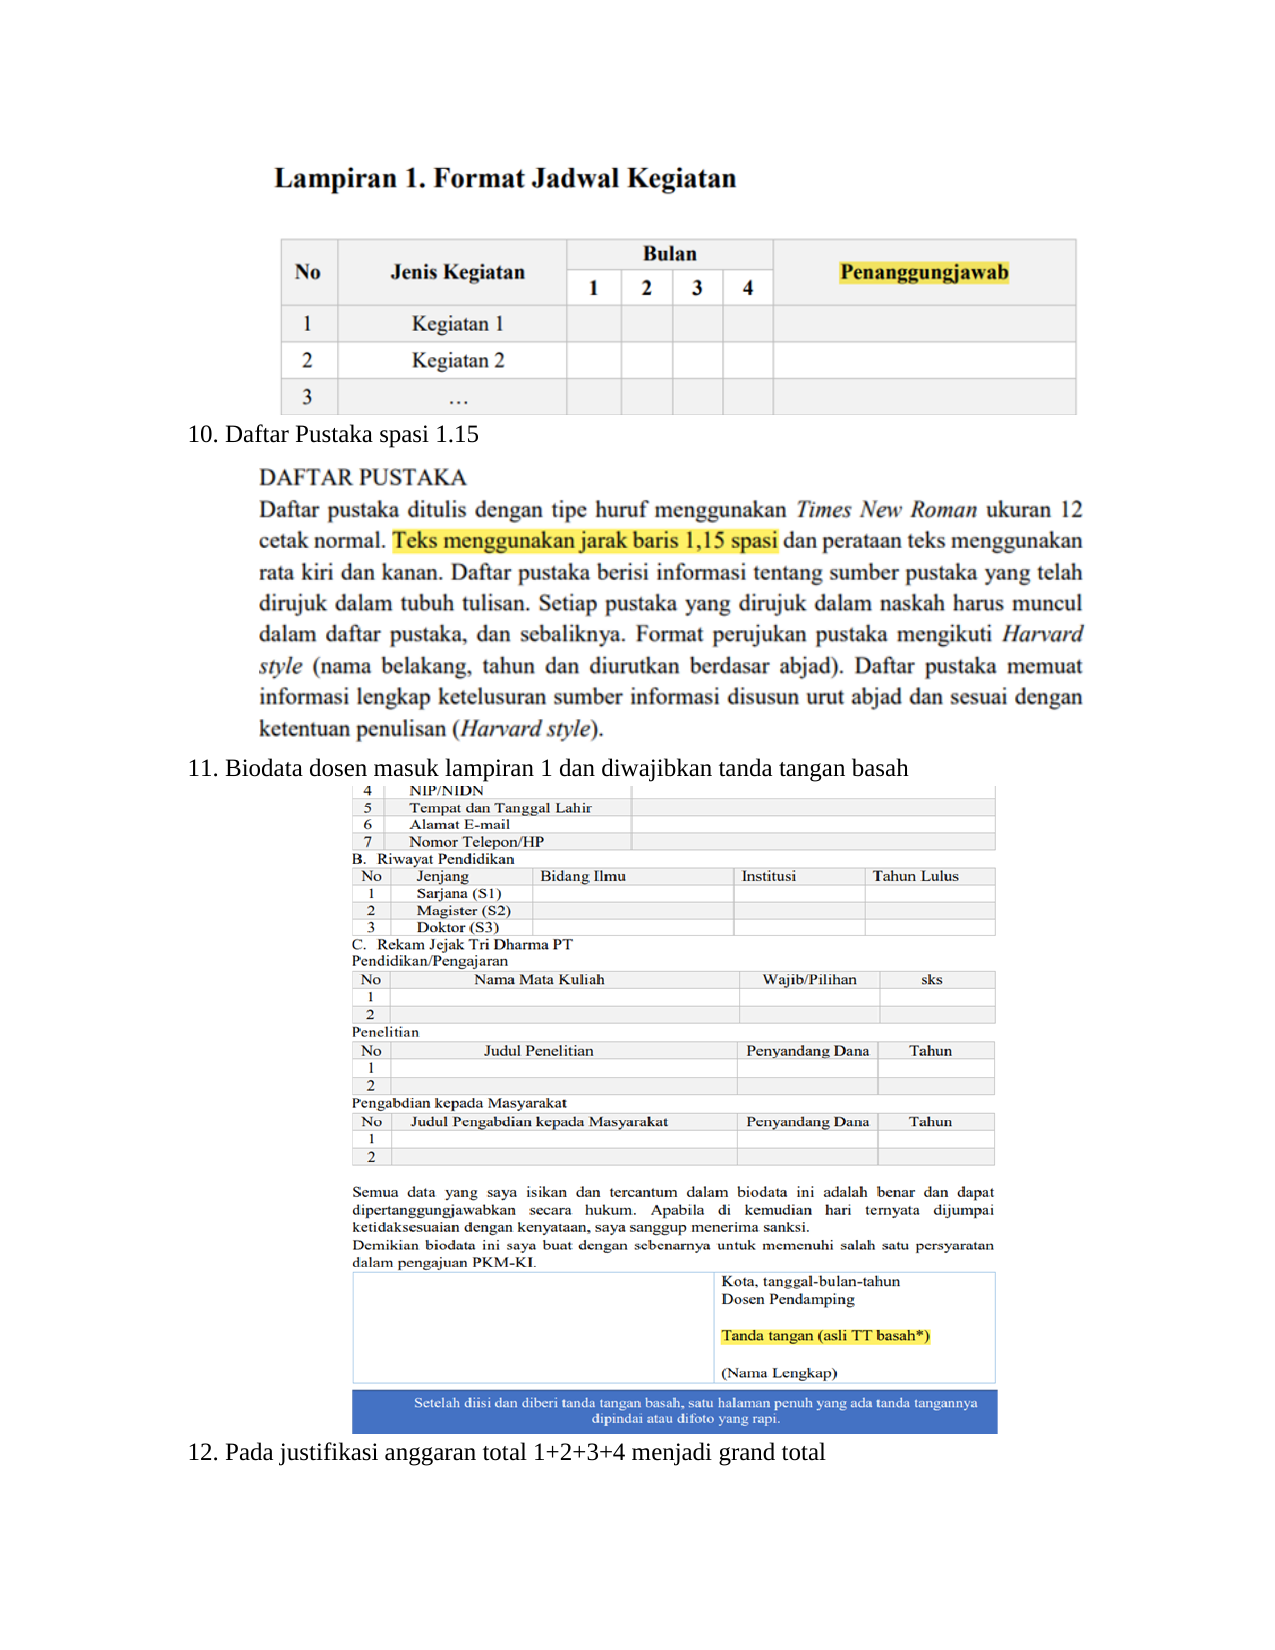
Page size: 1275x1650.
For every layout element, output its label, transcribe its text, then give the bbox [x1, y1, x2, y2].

list Pada justifikasi anggaran total 1+2+3+4 menjadi grand total [187, 1437, 1125, 1466]
picture [262, 150, 1088, 415]
list Biodata dosen masuk lampiran 1 dan diwajibkan tanda tangan basah [187, 753, 1125, 782]
list Daftar Pustaka spasi 1.15 [187, 419, 1125, 448]
picture [259, 451, 1092, 750]
picture [352, 786, 998, 1434]
